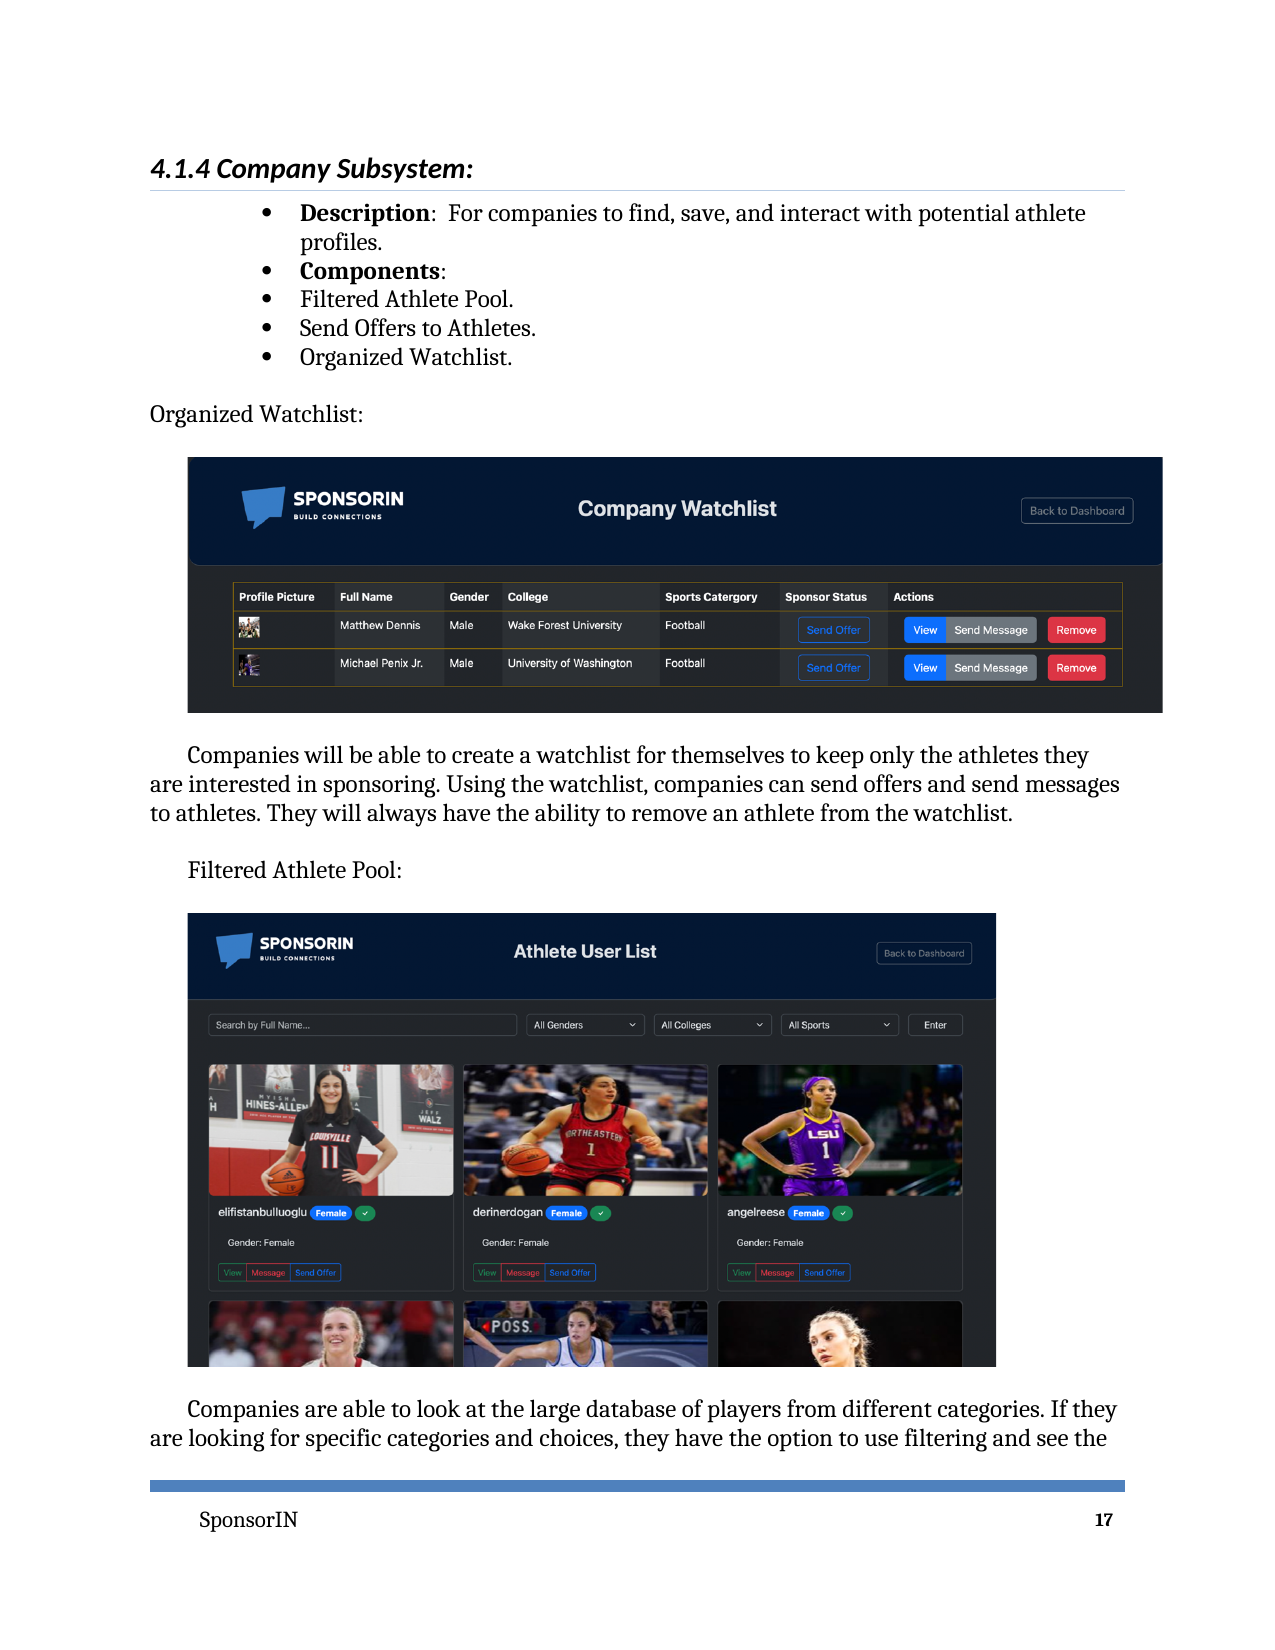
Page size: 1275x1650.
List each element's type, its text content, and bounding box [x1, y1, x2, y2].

list Filtered Athlete Pool. [262, 285, 1125, 314]
text Organized Watchlist: [150, 400, 1125, 429]
picture [187, 457, 1163, 713]
text Companies will be able to create a watchlist for themselves to keep only the athletes they are interested in sponsoring. Using the watchlist, companies can send offers and send messages to athletes. They will always have the ability to remove an athlete from the watchlist. [150, 741, 1125, 827]
subtitle 4.1.4 Company Subsystem: [150, 150, 1125, 190]
list Send Offers to Athletes. [262, 314, 1125, 343]
list Components: [262, 257, 1125, 285]
list Description: For companies to find, save, and interact with potential athlete profiles. [262, 199, 1125, 257]
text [150, 1395, 1125, 1452]
picture [187, 913, 997, 1367]
list Organized Watchlist. [262, 343, 1125, 372]
text Filtered Athlete Pool: [150, 856, 1125, 885]
